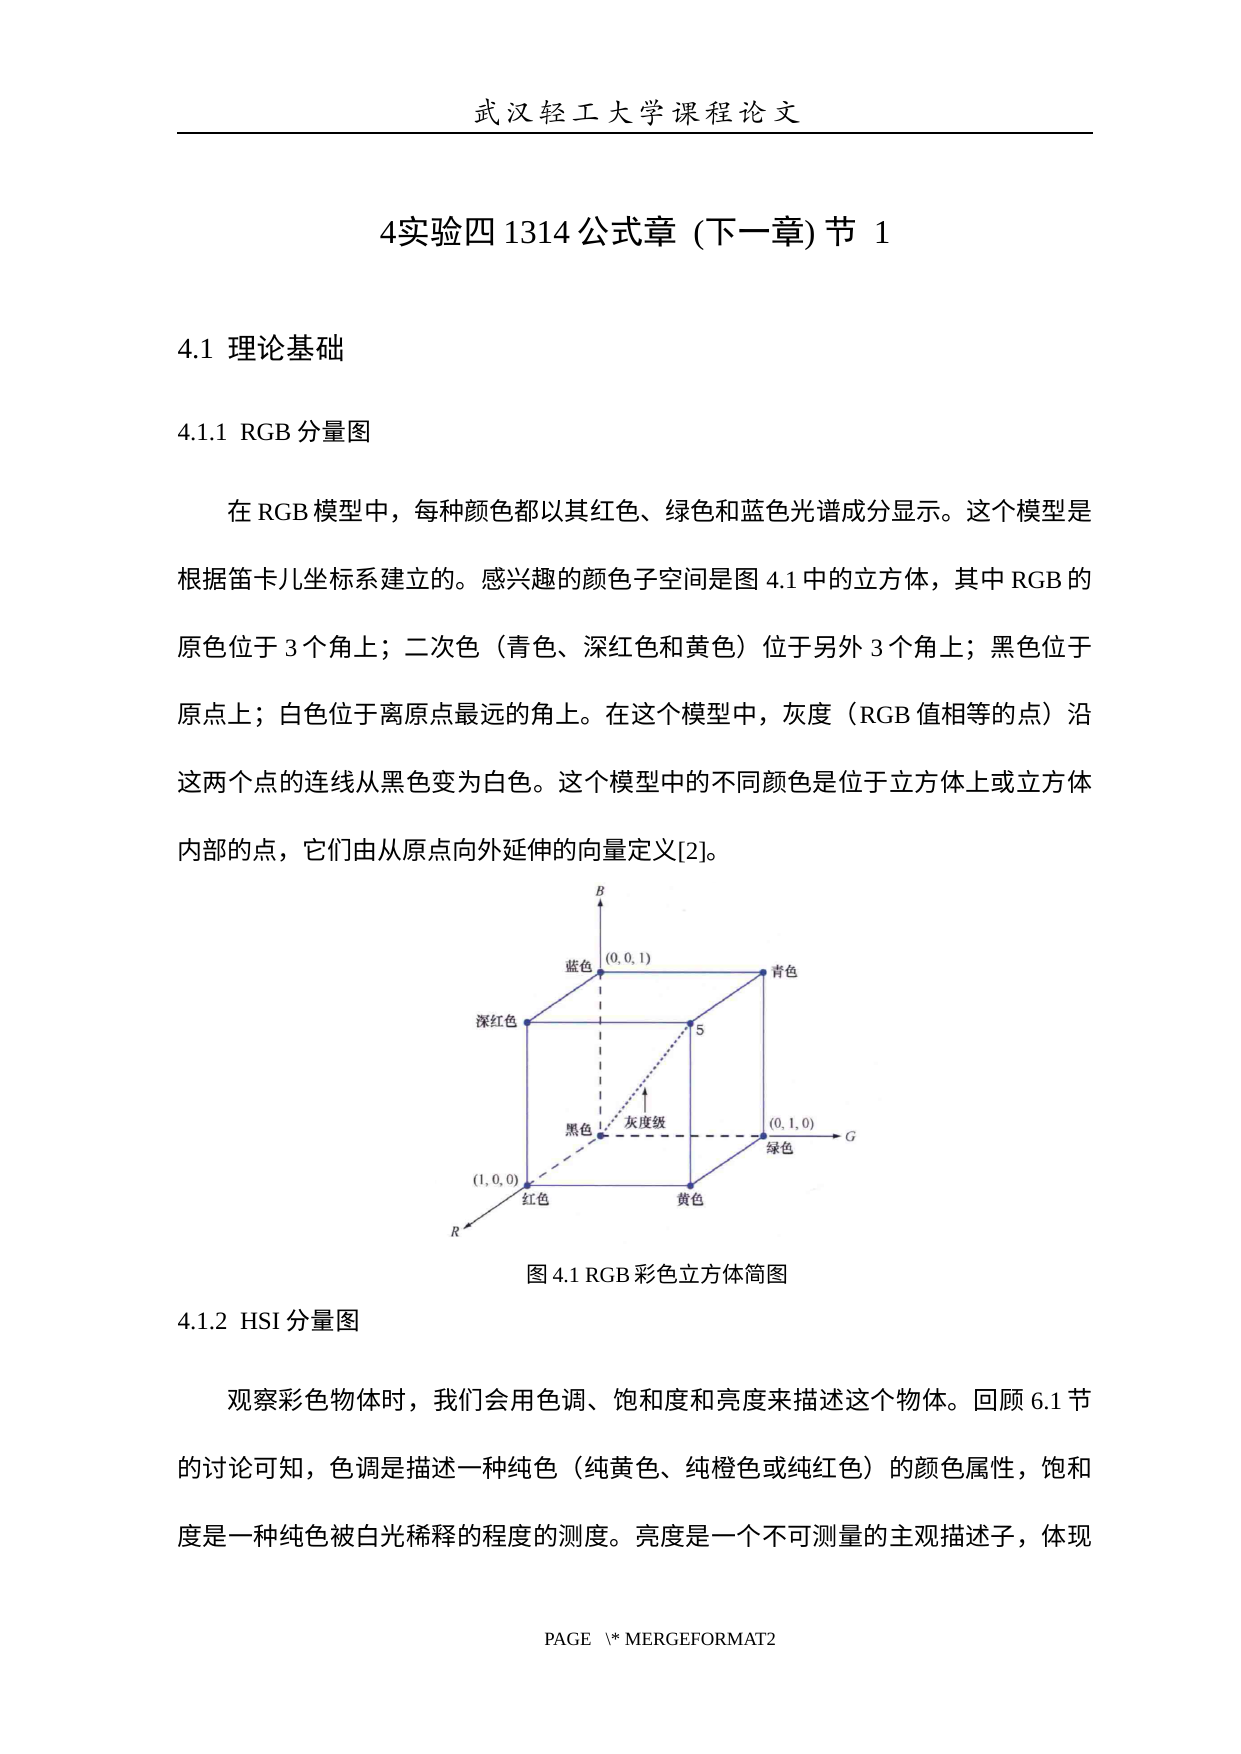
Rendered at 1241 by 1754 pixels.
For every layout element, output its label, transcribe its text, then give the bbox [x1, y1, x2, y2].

subtitle HSI分量图 [177, 1303, 1093, 1337]
subtitle 实验四 [177, 196, 1093, 264]
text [177, 1364, 1093, 1568]
picture [434, 882, 885, 1244]
subtitle RGB分量图 [177, 414, 1093, 448]
text 图4.1 RGB彩色立方体简图 [177, 1256, 1093, 1290]
subtitle 理论基础 [177, 313, 1093, 381]
text 在RGB模型中，每种颜色都以其红色、绿色和蓝色光谱成分显示。这个模型是根据笛卡儿坐标系建立的。感兴趣的颜色子空间是图4.1中的立方体，其中RGB的原色位于3个角上；二次色（青色、深红色和黄色）位于另外3个角上；黑色位于原点上；白色位于离原点最远的角上。在这个模型中，灰度（RGB值相等的点）沿这两个点的连线从黑色变为白色。这个模型中的不同颜色是位于立方体上或立方体内部的点，它们由从原点向外延伸的向量定义[2]。 [177, 475, 1093, 883]
